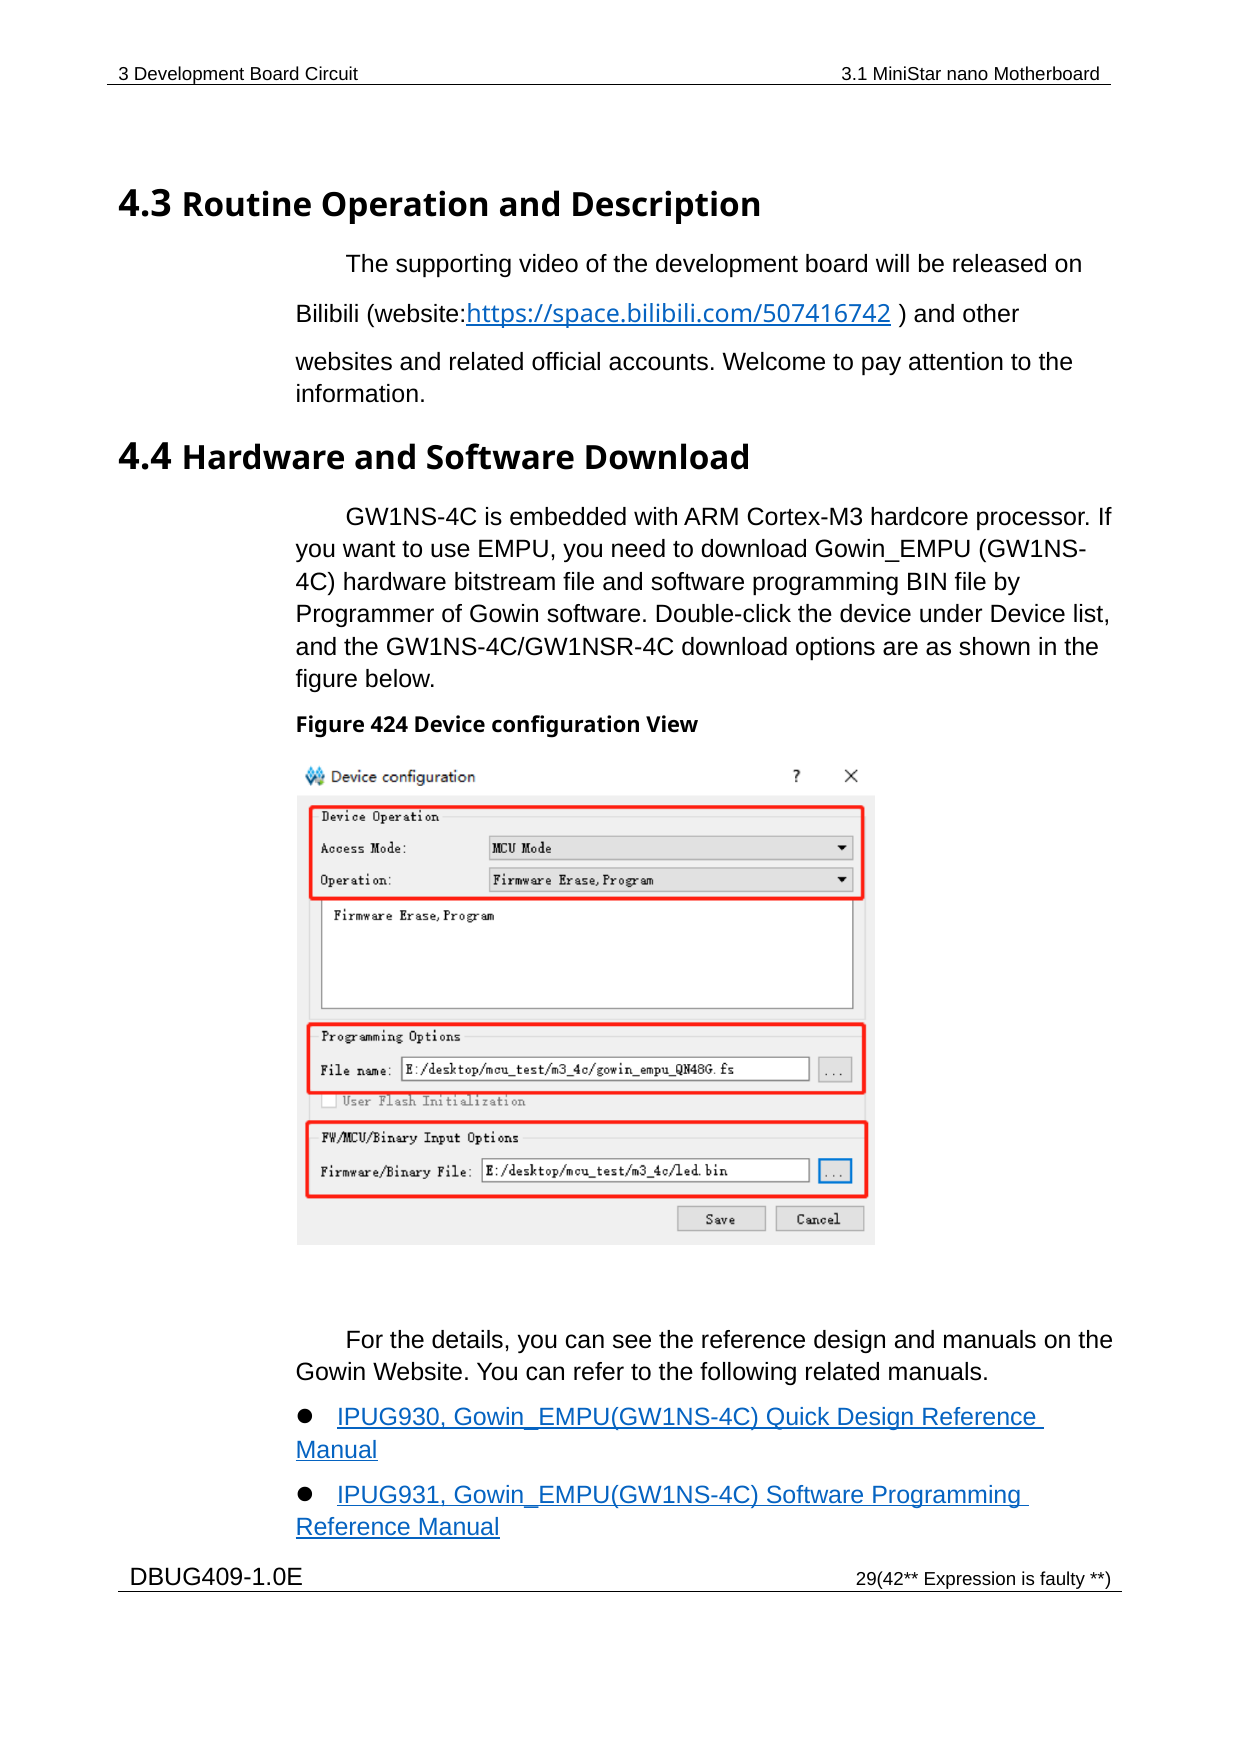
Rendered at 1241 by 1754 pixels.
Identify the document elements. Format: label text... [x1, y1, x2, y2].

text IPUG931, Gowin_EMPU(GW1NS-4C) Software Programming Reference Manual [295, 1478, 1122, 1543]
text For the details, you can see the reference design and manuals on the Gowin Website. You can refer to the following related manuals. [295, 1323, 1122, 1388]
text GW1NS-4C is embedded with ARM Cortex-M3 hardcore processor. If you want to use EMPU, you need to download Gowin_EMPU (GW1NS-4C) hardware bitstream file and software programming BIN file by Programmer of Gowin software. Double-click the device under Device list, and the GW1NS-4C/GW1NSR-4C download options are as shown in the figure below. [295, 500, 1122, 695]
subtitle Hardware and Software Download [118, 422, 1122, 487]
subtitle Routine Operation and Description [118, 170, 1122, 235]
picture [295, 756, 875, 1252]
text The supporting video of the development board will be released on Bilibili (website:https://space.bilibili.com/507416742 ) and other websites and related official accounts. Welcome to pay attention to the information. [295, 247, 1122, 410]
text IPUG930, Gowin_EMPU(GW1NS-4C) Quick Design Reference Manual [295, 1401, 1122, 1466]
